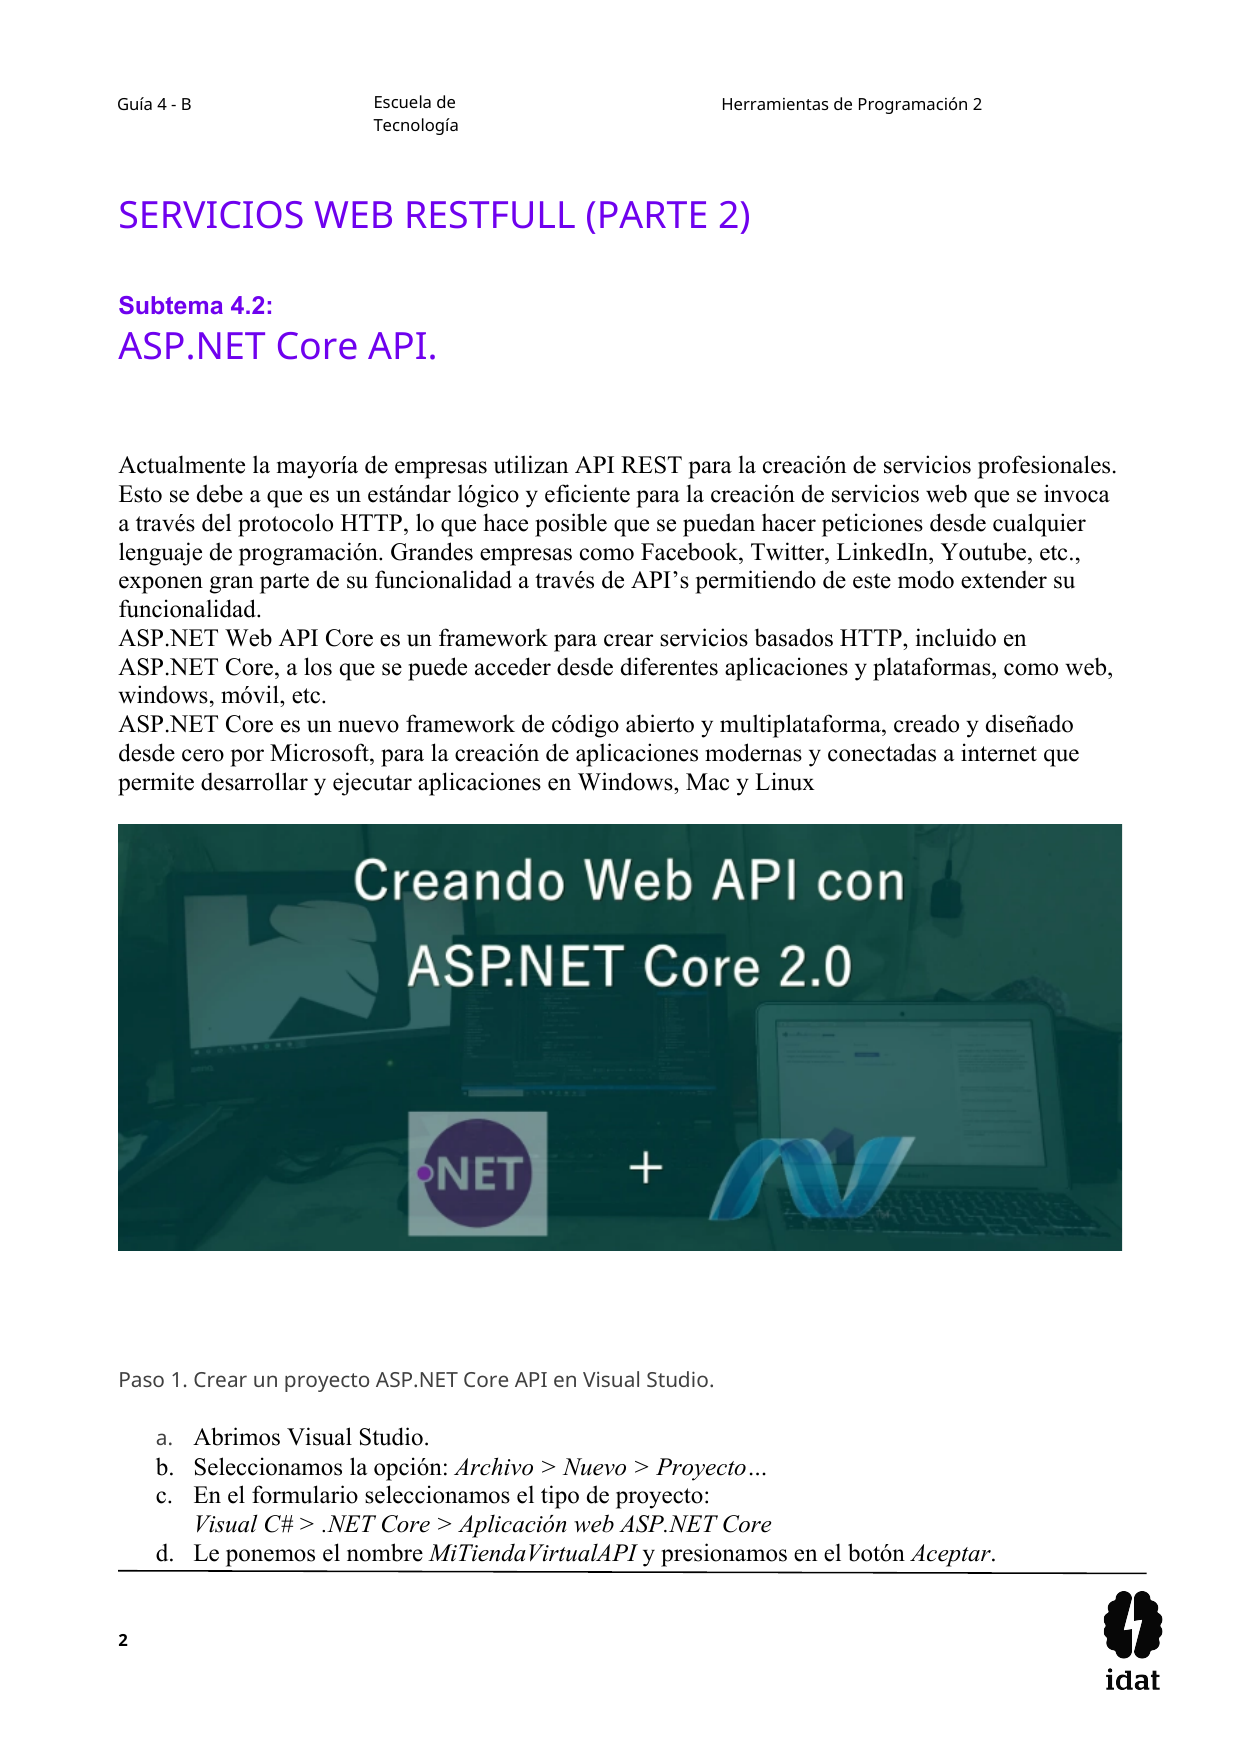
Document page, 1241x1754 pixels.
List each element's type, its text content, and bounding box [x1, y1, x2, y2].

text Subtema 4.2: [118, 291, 1122, 319]
text ASP.NET Core API. [118, 319, 1122, 371]
picture [118, 824, 1123, 1251]
picture [1103, 1591, 1163, 1690]
list Le ponemos el nombre MiTiendaVirtualAPI y presionamos en el botón Aceptar. [156, 1538, 1122, 1567]
list Seleccionamos la opción: Archivo > Nuevo > Proyecto… [156, 1452, 1122, 1480]
text Paso 1. Crear un proyecto ASP.NET Core API en Visual Studio. [118, 1365, 1122, 1394]
text SERVICIOS WEB RESTFULL (PARTE 2) [118, 189, 1122, 240]
text Actualmente la mayoría de empresas utilizan API REST para la creación de servicios profesionales. Esto se debe a que es un estándar lógico y eficiente para la creación de servicios web que se invoca a través del protocolo HTTP, lo que hace posible que se puedan hacer peticiones desde cualquier lenguaje de programación. Grandes empresas como Facebook, Twitter, LinkedIn, Youtube, etc., exponen gran parte de su funcionalidad a través de API’s permitiendo de este modo extender su funcionalidad. [118, 450, 1122, 623]
text ASP.NET Web API Core es un framework para crear servicios basados HTTP, incluido en ASP.NET Core, a los que se puede acceder desde diferentes aplicaciones y plataformas, como web, windows, móvil, etc. [118, 623, 1122, 709]
list Abrimos Visual Studio. [156, 1422, 1122, 1452]
list Visual C# > .NET Core > Aplicación web ASP.NET Core [193, 1509, 1122, 1538]
text ASP.NET Core es un nuevo framework de código abierto y multiplataforma, creado y diseñado desde cero por Microsoft, para la creación de aplicaciones modernas y conectadas a internet que permite desarrollar y ejecutar aplicaciones en Windows, Mac y Linux [118, 709, 1122, 795]
list En el formulario seleccionamos el tipo de proyecto: [156, 1480, 1122, 1509]
